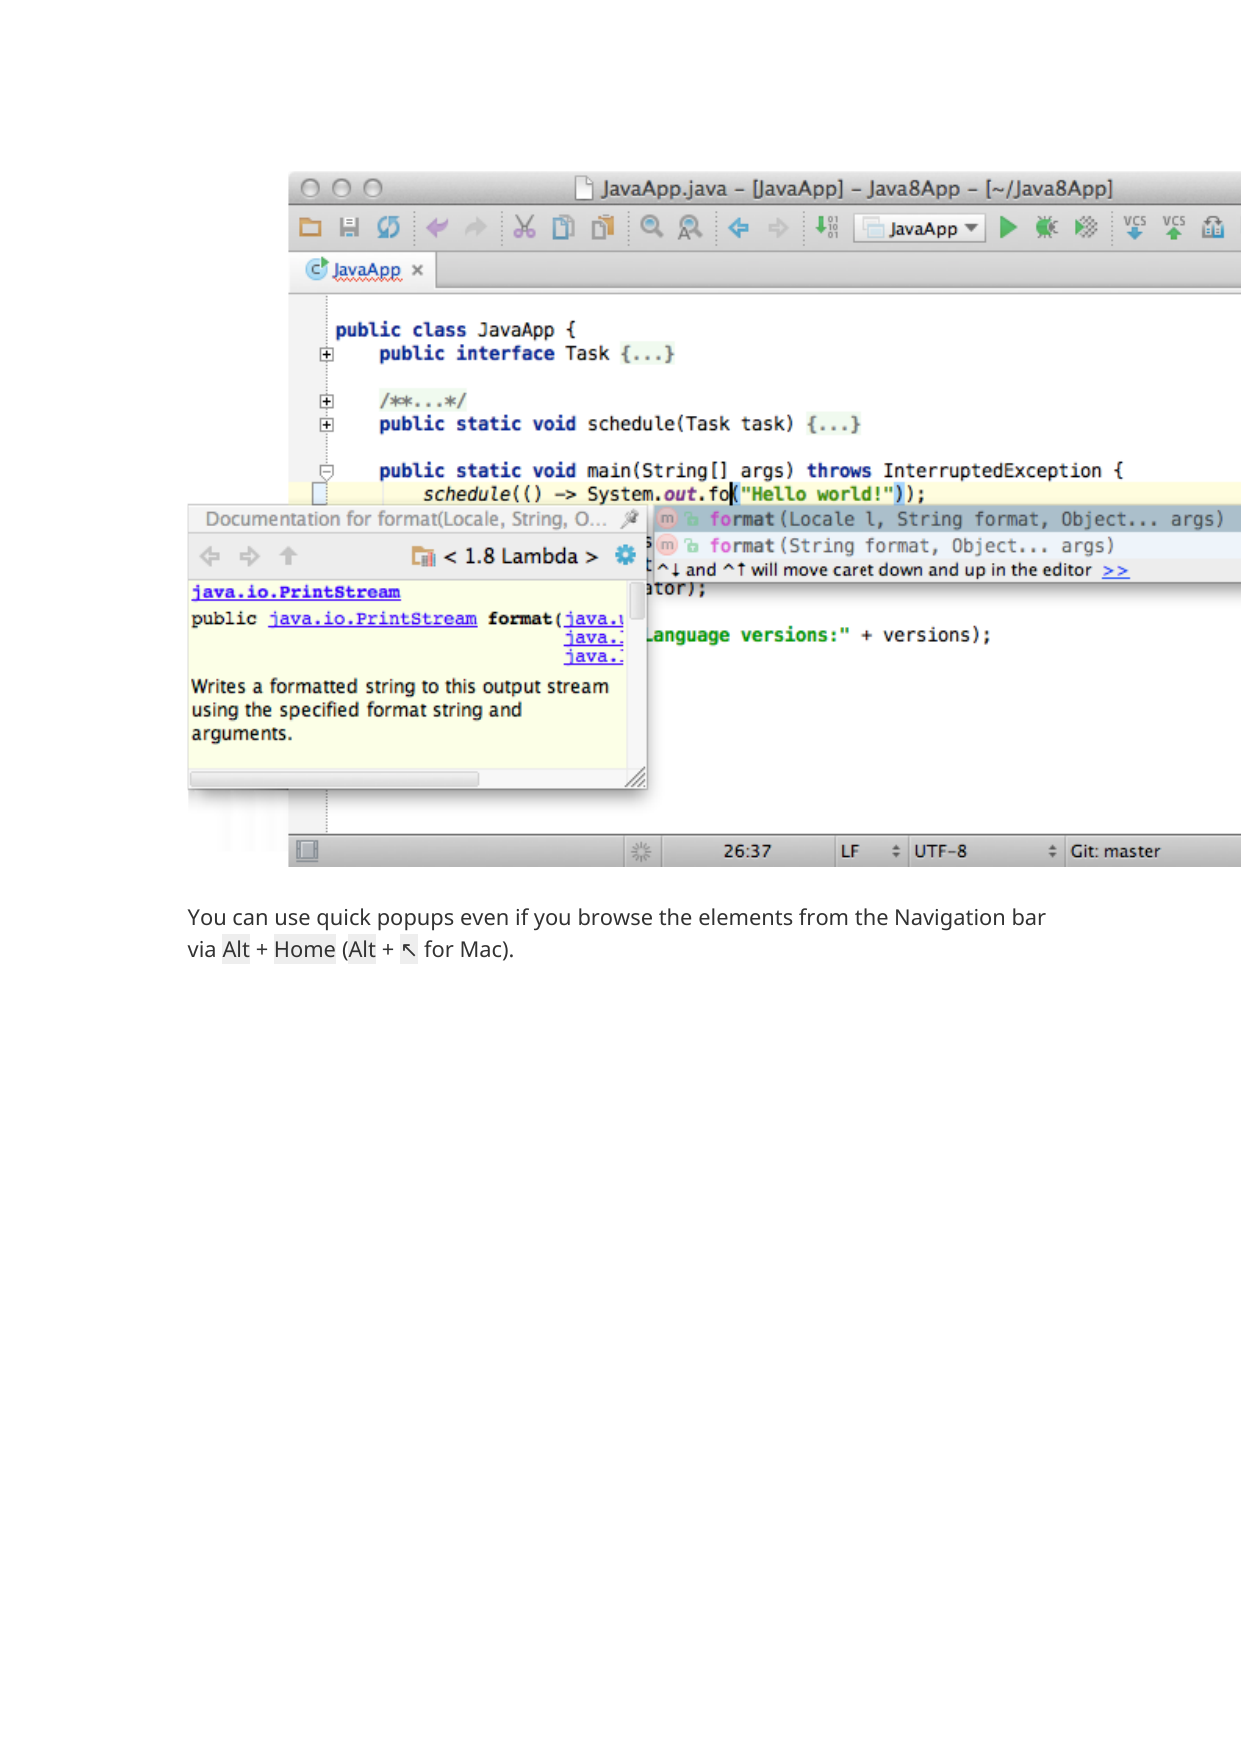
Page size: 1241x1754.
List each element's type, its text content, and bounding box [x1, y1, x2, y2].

picture [187, 171, 1241, 867]
text You can use quick popups even if you browse the elements from the Navigation bar via Alt + Home (Alt + ↖ for Mac). [187, 900, 1053, 965]
